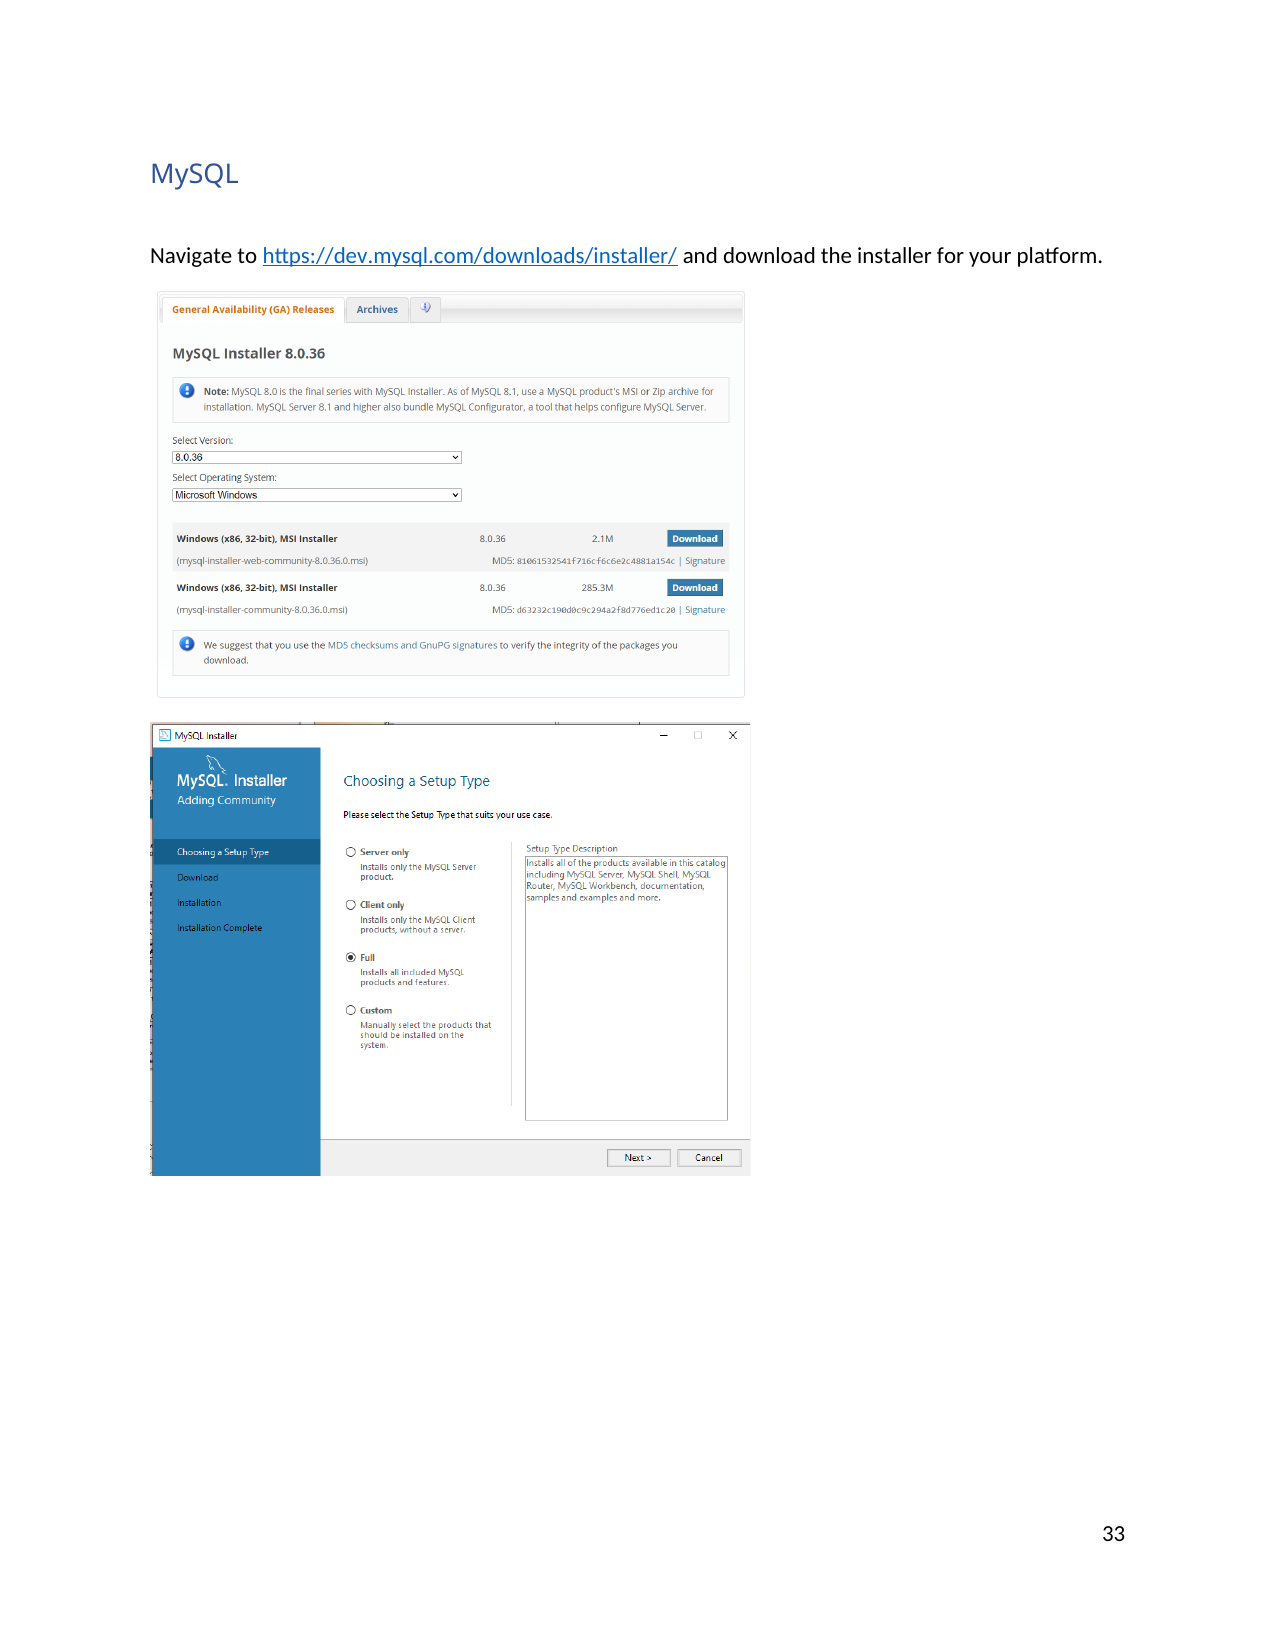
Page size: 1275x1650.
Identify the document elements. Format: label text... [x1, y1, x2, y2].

picture [150, 287, 750, 704]
subtitle MySQL [150, 154, 1125, 191]
text Navigate to https://dev.mysql.com/downloads/installer/ and download the installer for your platform. [150, 241, 1125, 269]
